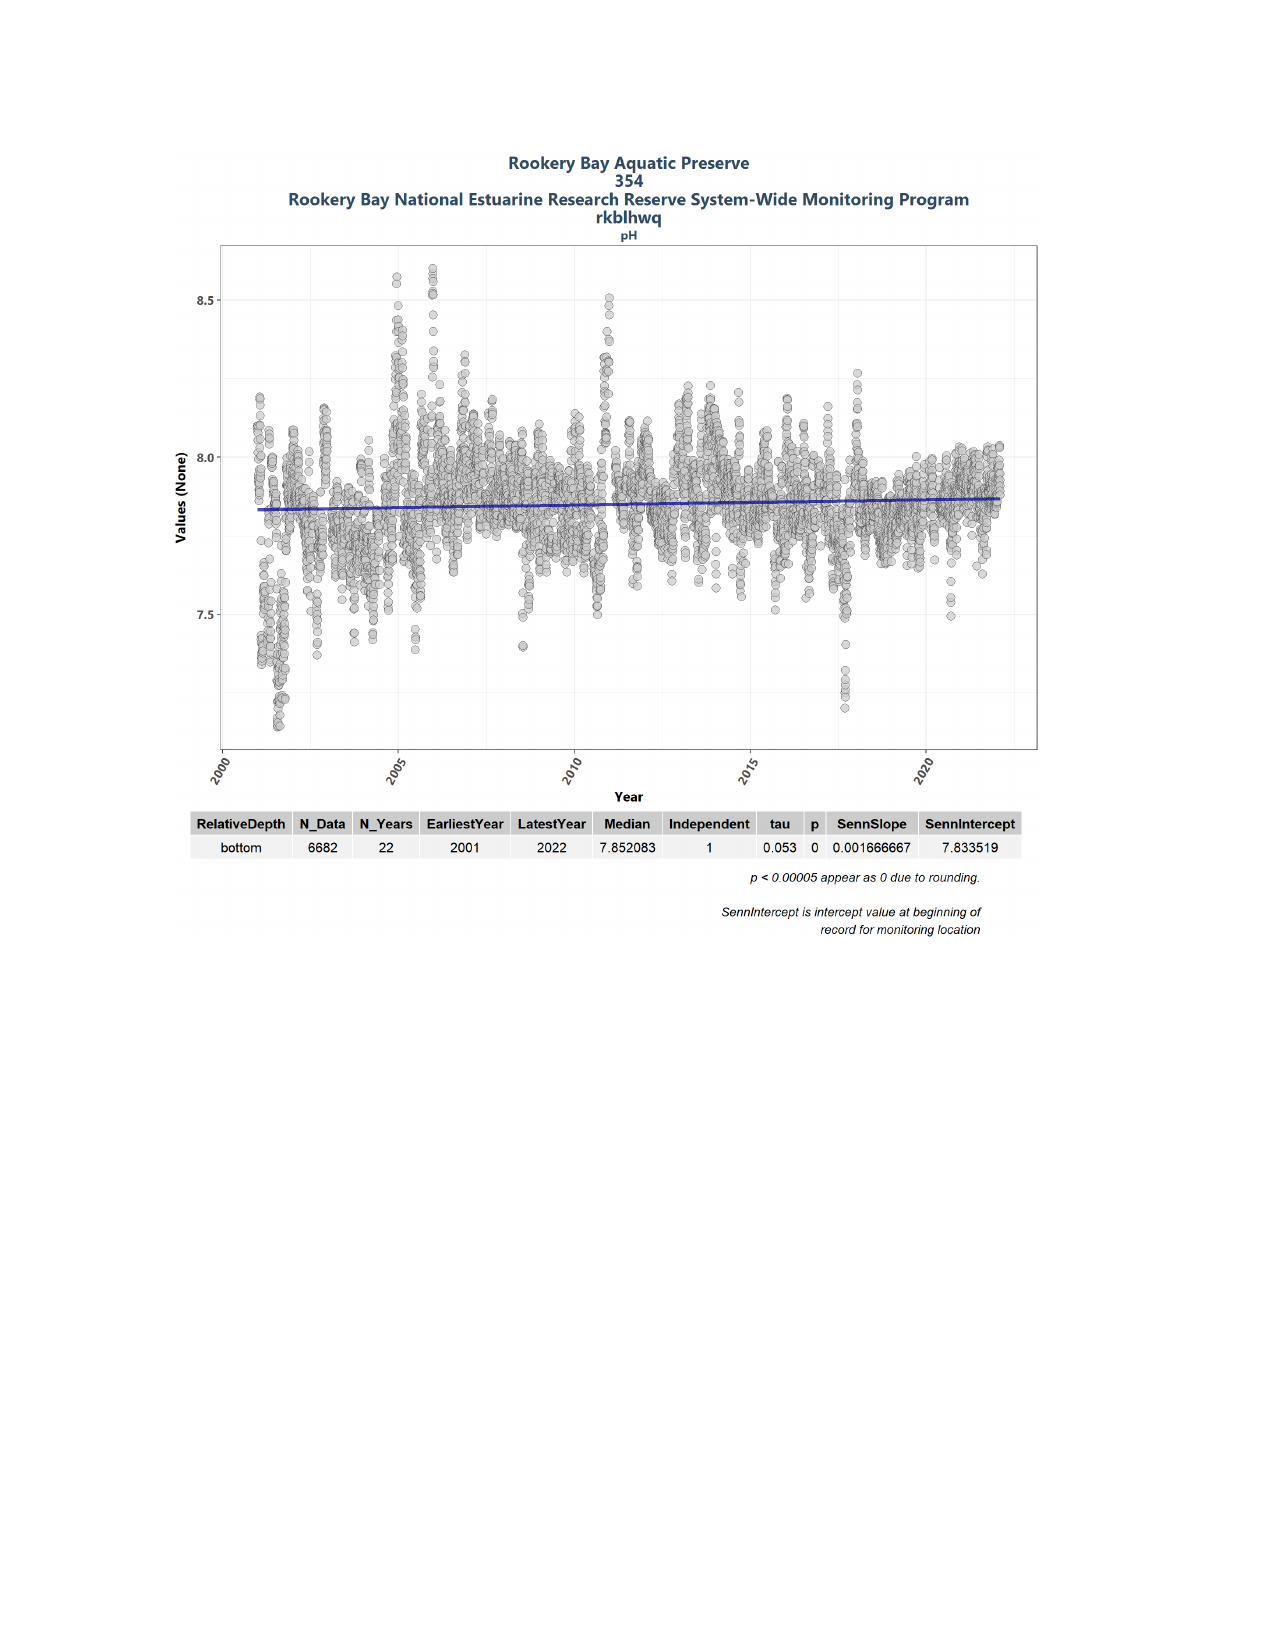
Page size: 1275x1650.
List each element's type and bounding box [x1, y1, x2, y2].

picture [168, 150, 1044, 938]
